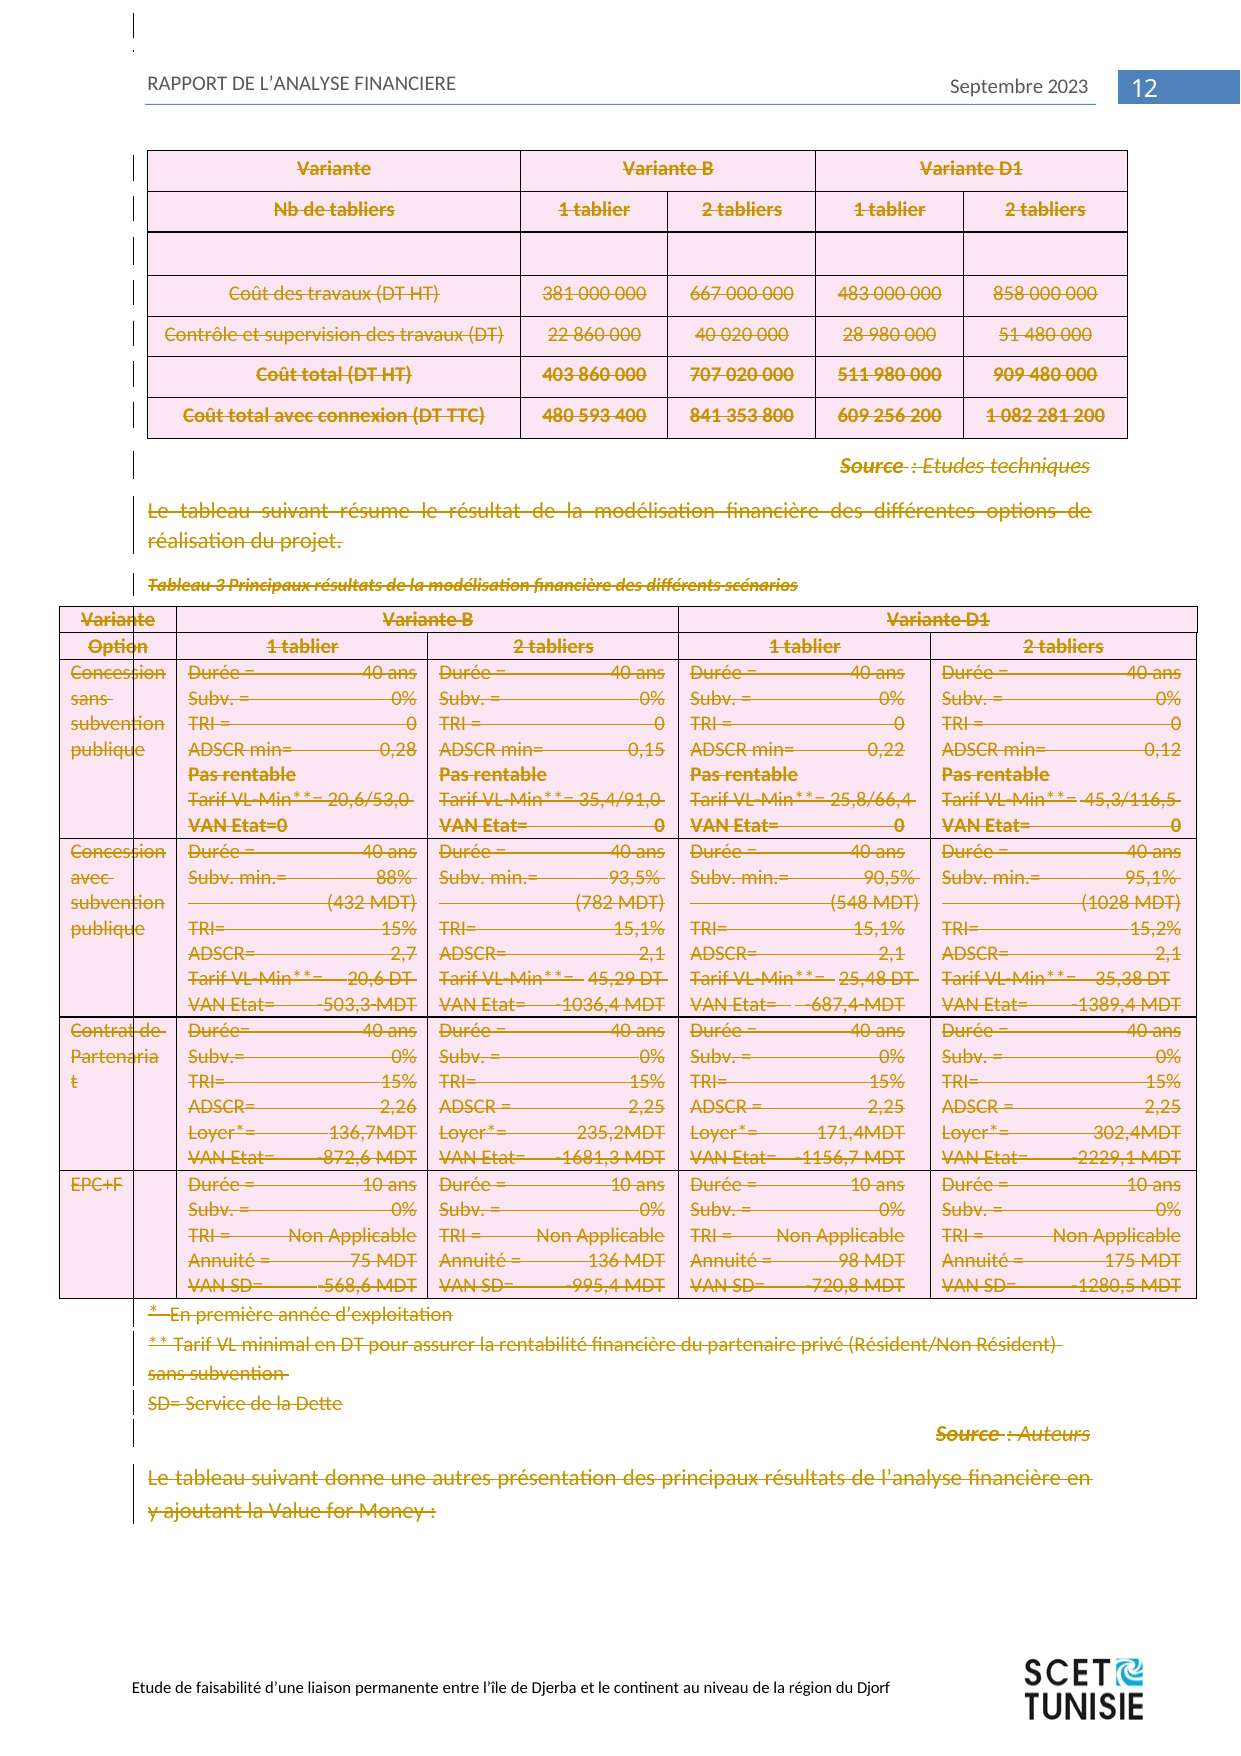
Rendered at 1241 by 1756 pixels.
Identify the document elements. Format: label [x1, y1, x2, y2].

picture [1024, 1658, 1143, 1720]
